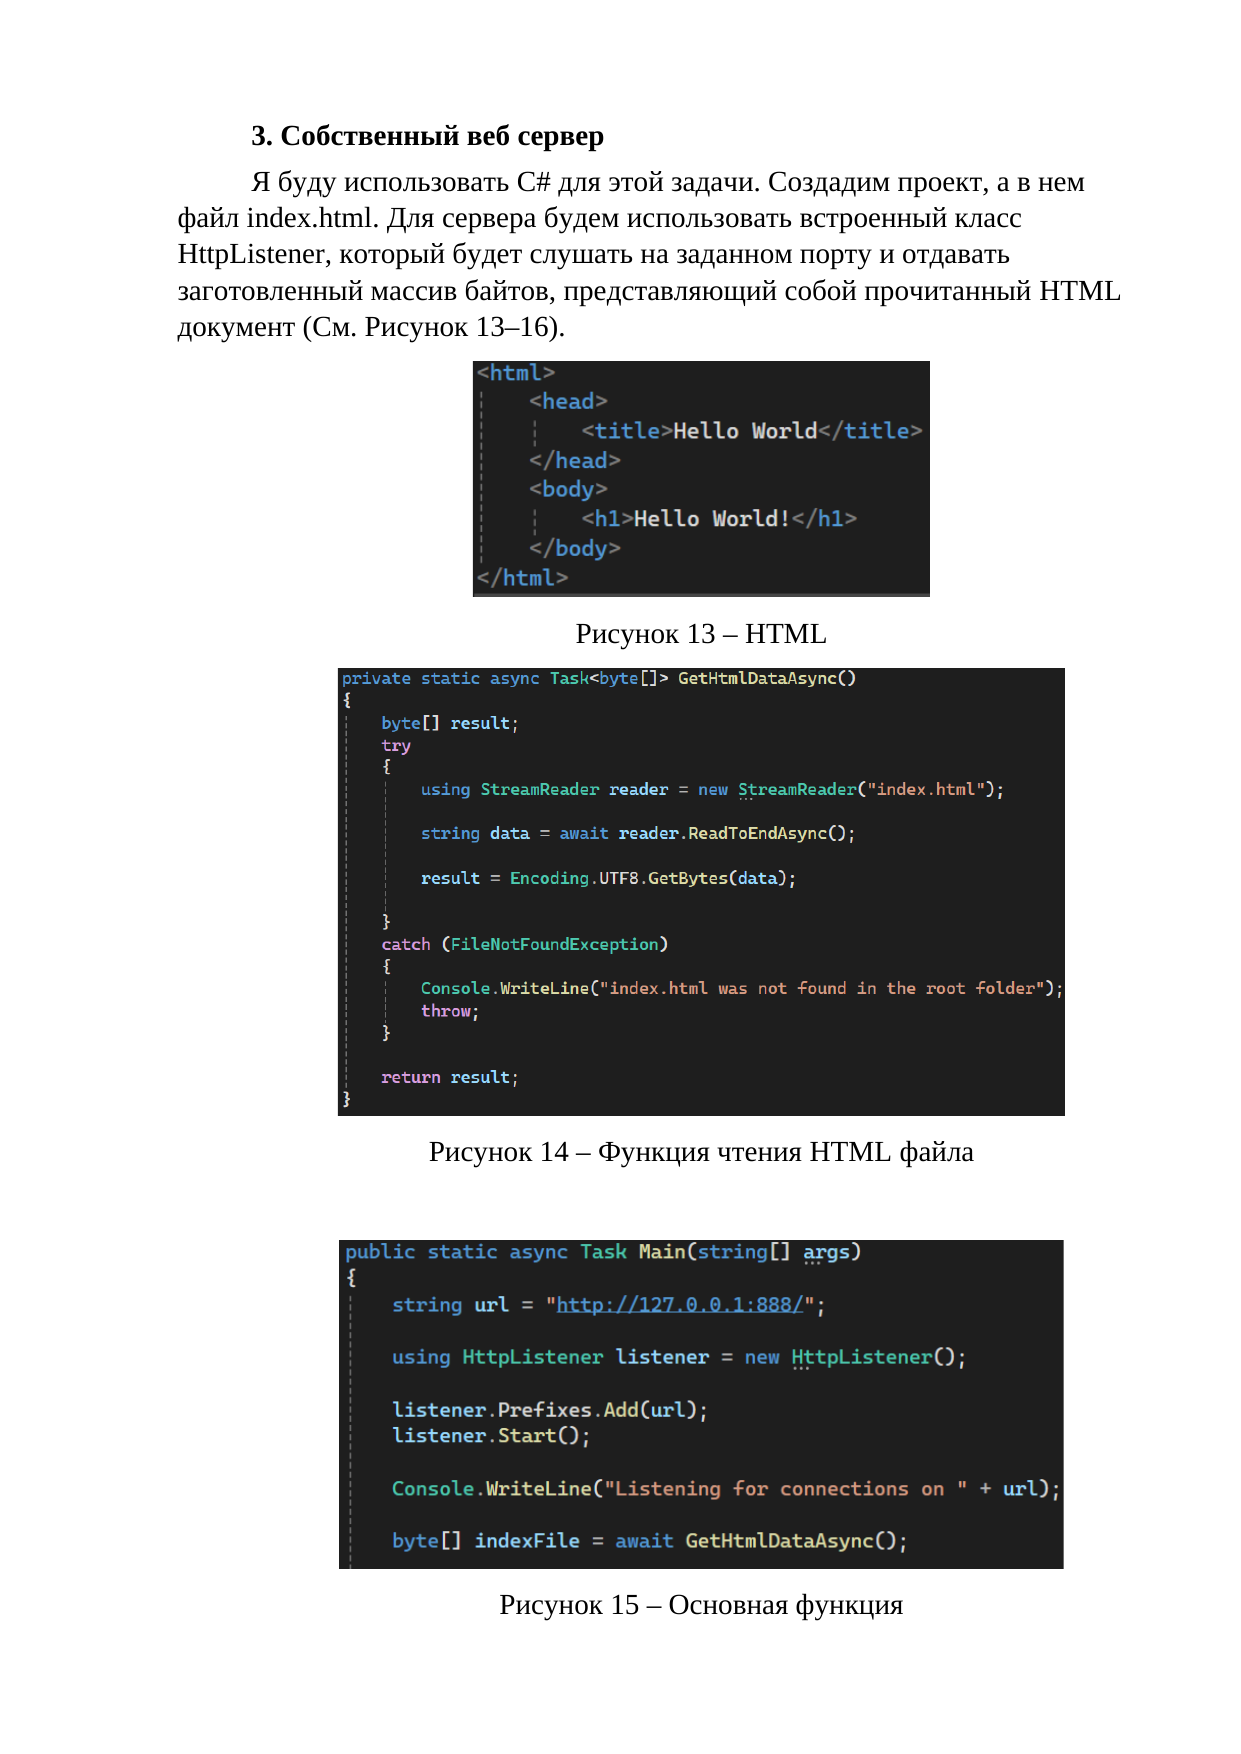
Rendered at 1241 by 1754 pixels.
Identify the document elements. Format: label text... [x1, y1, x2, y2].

picture [339, 1240, 1064, 1569]
subtitle 3. Собственный веб сервер [177, 118, 1152, 152]
text Рисунок 15 – Основная функция [177, 1587, 1152, 1621]
picture [472, 361, 930, 597]
picture [337, 668, 1065, 1116]
text Рисунок 14 – Функция чтения HTML файла [177, 1134, 1152, 1168]
text Я буду использовать C# для этой задачи. Создадим проект, а в нем файл index.html. Для сервера будем использовать встроенный класс HttpListener, который будет слушать на заданном порту и отдавать заготовленный массив байтов, представляющий собой прочитанный HTML документ (См. Рисунок 13–16). [177, 164, 1152, 342]
text Рисунок 13 – HTML [177, 616, 1152, 650]
